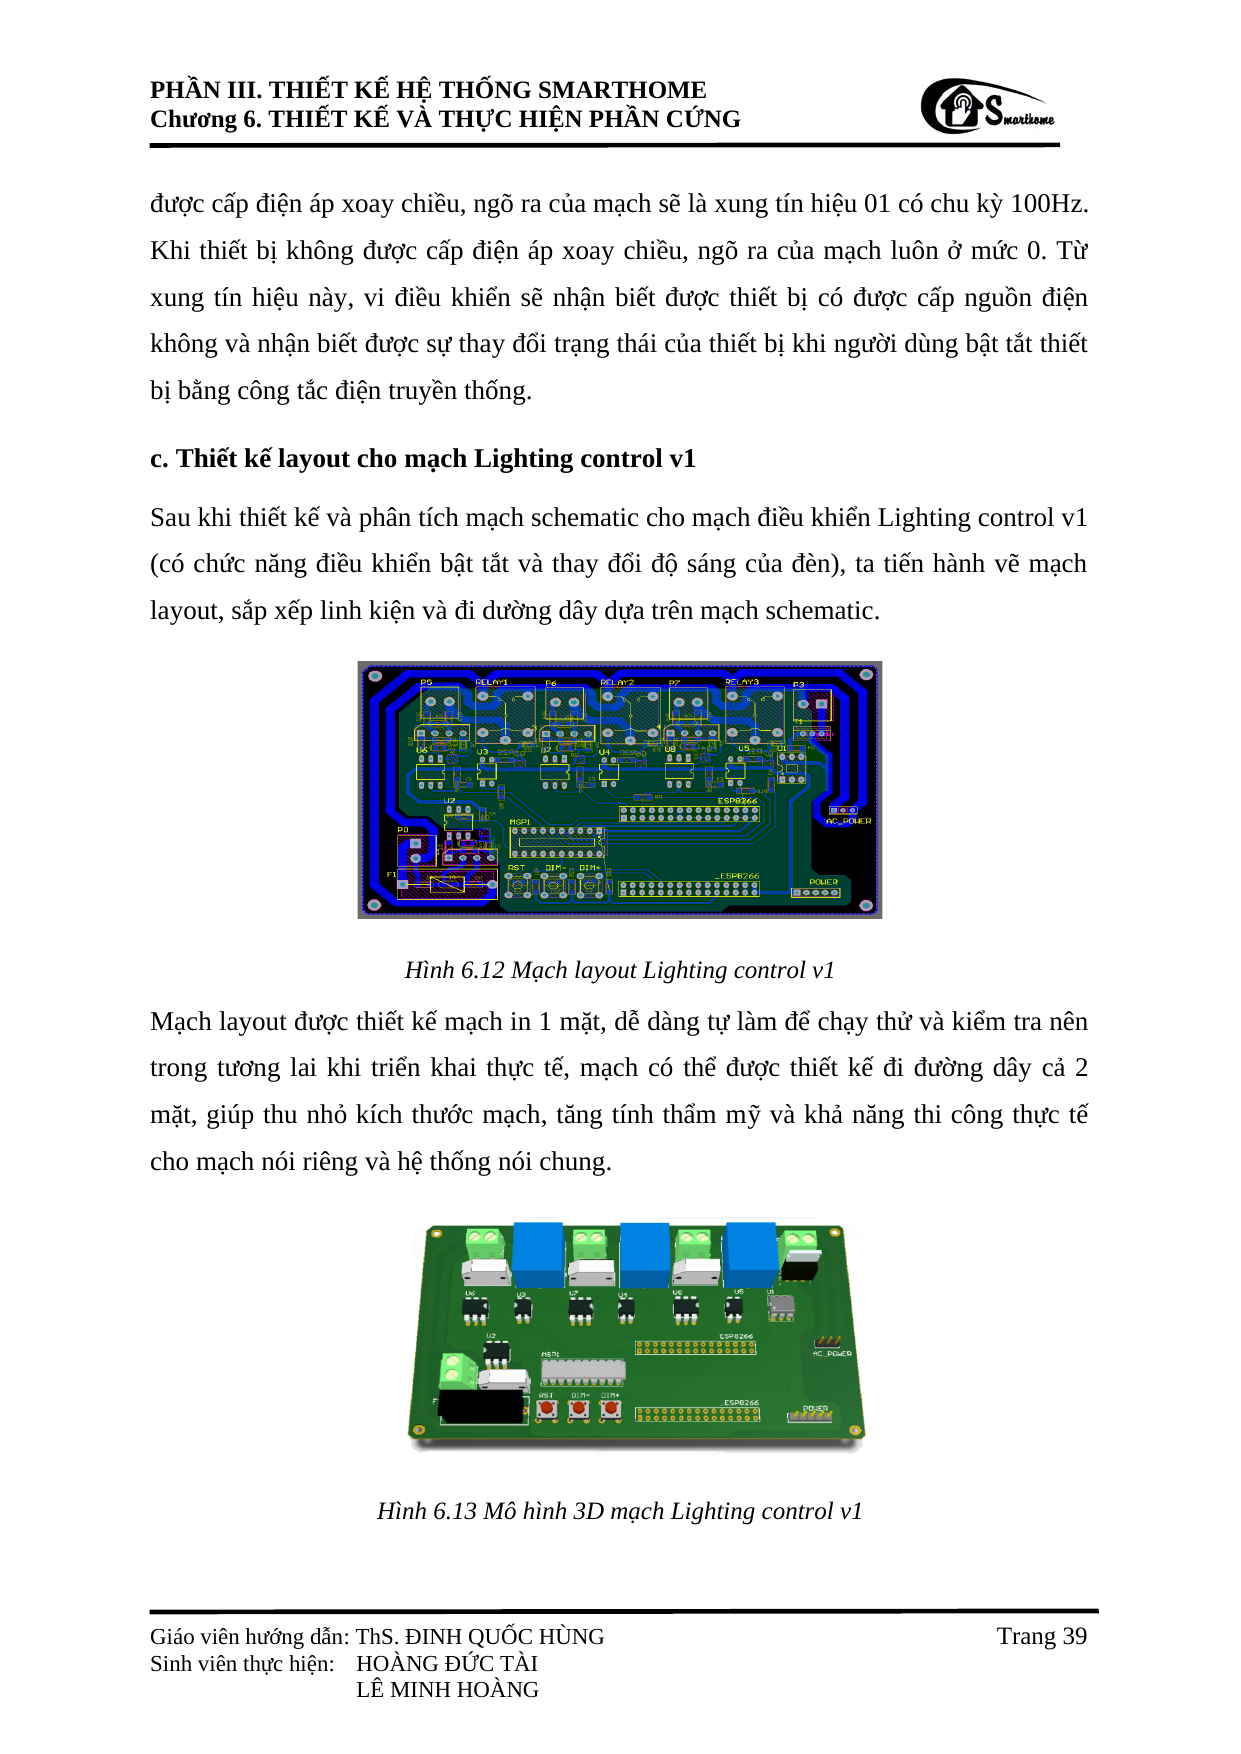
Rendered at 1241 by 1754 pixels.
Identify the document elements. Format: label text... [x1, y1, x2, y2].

text Sau khi thiết kế và phân tích mạch schematic cho mạch điều khiển Lighting control v1 (có chức năng điều khiển bật tắt và thay đổi độ sáng của đèn), ta tiến hành vẽ mạch layout, sắp xếp linh kiện và đi dường dây dựa trên mạch schematic. [150, 501, 1090, 625]
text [150, 187, 1090, 405]
picture [357, 661, 883, 919]
picture [913, 77, 1060, 135]
text Mạch layout được thiết kế mạch in 1 mặt, dễ dàng tự làm để chạy thử và kiểm tra nên trong tương lai khi triển khai thực tế, mạch có thể được thiết kế đi đường dây cả 2 mặt, giúp thu nhỏ kích thước mạch, tăng tính thẩm mỹ và khả năng thi công thực tế cho mạch nói riêng và hệ thống nói chung. [150, 1005, 1090, 1176]
subtitle Thiết kế layout cho mạch Lighting control v1 [150, 442, 1090, 473]
text Hình 6.12 Mạch layout Lighting control v1 [150, 955, 1090, 984]
picture [382, 1217, 890, 1460]
